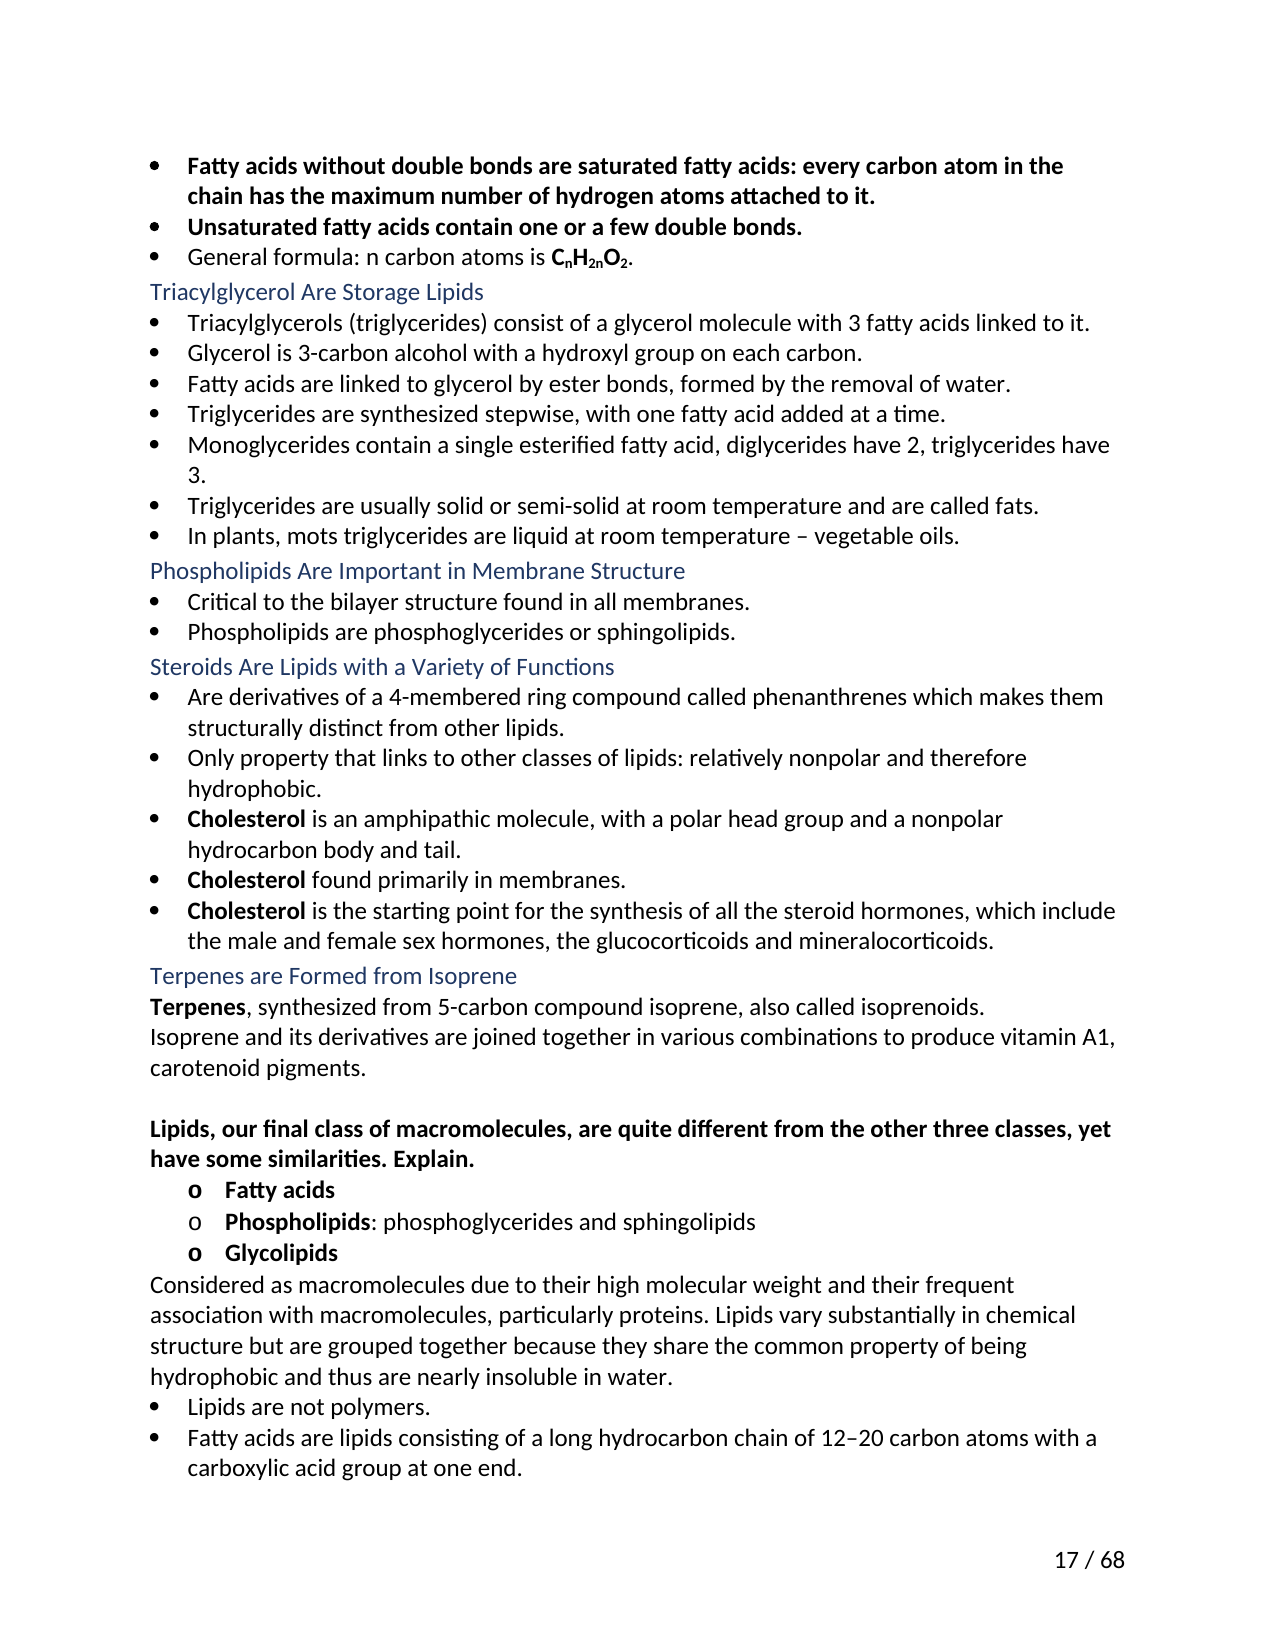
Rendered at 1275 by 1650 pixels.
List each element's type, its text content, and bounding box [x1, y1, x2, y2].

list Phospholipids: phosphoglycerides and sphingolipids [187, 1206, 1125, 1237]
list Fatty acids [187, 1174, 1125, 1206]
list Glycerol is 3-carbon alcohol with a hydroxyl group on each carbon. [150, 337, 1125, 368]
subtitle Steroids Are Lipids with a Variety of Functions [150, 651, 1125, 681]
list Fatty acids are lipids consisting of a long hydrocarbon chain of 12–20 carbon atoms with a carboxylic acid group at one end. [150, 1422, 1125, 1483]
list Unsaturated fatty acids contain one or a few double bonds. [150, 211, 1125, 242]
list Cholesterol found primarily in membranes. [150, 864, 1125, 895]
list Cholesterol is an amphipathic molecule, with a polar head group and a nonpolar hydrocarbon body and tail. [150, 803, 1125, 864]
list General formula: n carbon atoms is CnH2nO2. [150, 242, 1125, 272]
subtitle Triacylglycerol Are Storage Lipids [150, 276, 1125, 307]
list Phospholipids are phosphoglycerides or sphingolipids. [150, 616, 1125, 647]
list Critical to the bilayer structure found in all membranes. [150, 586, 1125, 616]
list In plants, mots triglycerides are liquid at room temperature – vegetable oils. [150, 520, 1125, 551]
text Considered as macromolecules due to their high molecular weight and their frequent association with macromolecules, particularly proteins. Lipids vary substantially in chemical structure but are grouped together because they share the common property of being hydrophobic and thus are nearly insoluble in water. [150, 1269, 1125, 1391]
list Cholesterol is the starting point for the synthesis of all the steroid hormones, which include the male and female sex hormones, the glucocorticoids and mineralocorticoids. [150, 895, 1125, 956]
list Lipids are not polymers. [150, 1391, 1125, 1422]
subtitle Phospholipids Are Important in Membrane Structure [150, 555, 1125, 586]
text Isoprene and its derivatives are joined together in various combinations to produce vitamin A1, carotenoid pigments. [150, 1021, 1125, 1082]
list Triglycerides are synthesized stepwise, with one fatty acid added at a time. [150, 398, 1125, 429]
text Lipids, our final class of macromolecules, are quite different from the other three classes, yet have some similarities. Explain. [150, 1113, 1125, 1174]
list Are derivatives of a 4-membered ring compound called phenanthrenes which makes them structurally distinct from other lipids. [150, 681, 1125, 742]
list Monoglycerides contain a single esterified fatty acid, diglycerides have 2, triglycerides have 3. [150, 429, 1125, 490]
list Fatty acids without double bonds are saturated fatty acids: every carbon atom in the chain has the maximum number of hydrogen atoms attached to it. [150, 150, 1125, 211]
list Triglycerides are usually solid or semi-solid at room temperature and are called fats. [150, 490, 1125, 520]
list Only property that links to other classes of lipids: relatively nonpolar and therefore hydrophobic. [150, 742, 1125, 803]
subtitle Terpenes are Formed from Isoprene [150, 960, 1125, 991]
list Glycolipids [187, 1237, 1125, 1269]
list Triacylglycerols (triglycerides) consist of a glycerol molecule with 3 fatty acids linked to it. [150, 307, 1125, 337]
text Terpenes, synthesized from 5-carbon compound isoprene, also called isoprenoids. [150, 991, 1125, 1021]
list Fatty acids are linked to glycerol by ester bonds, formed by the removal of water. [150, 368, 1125, 398]
